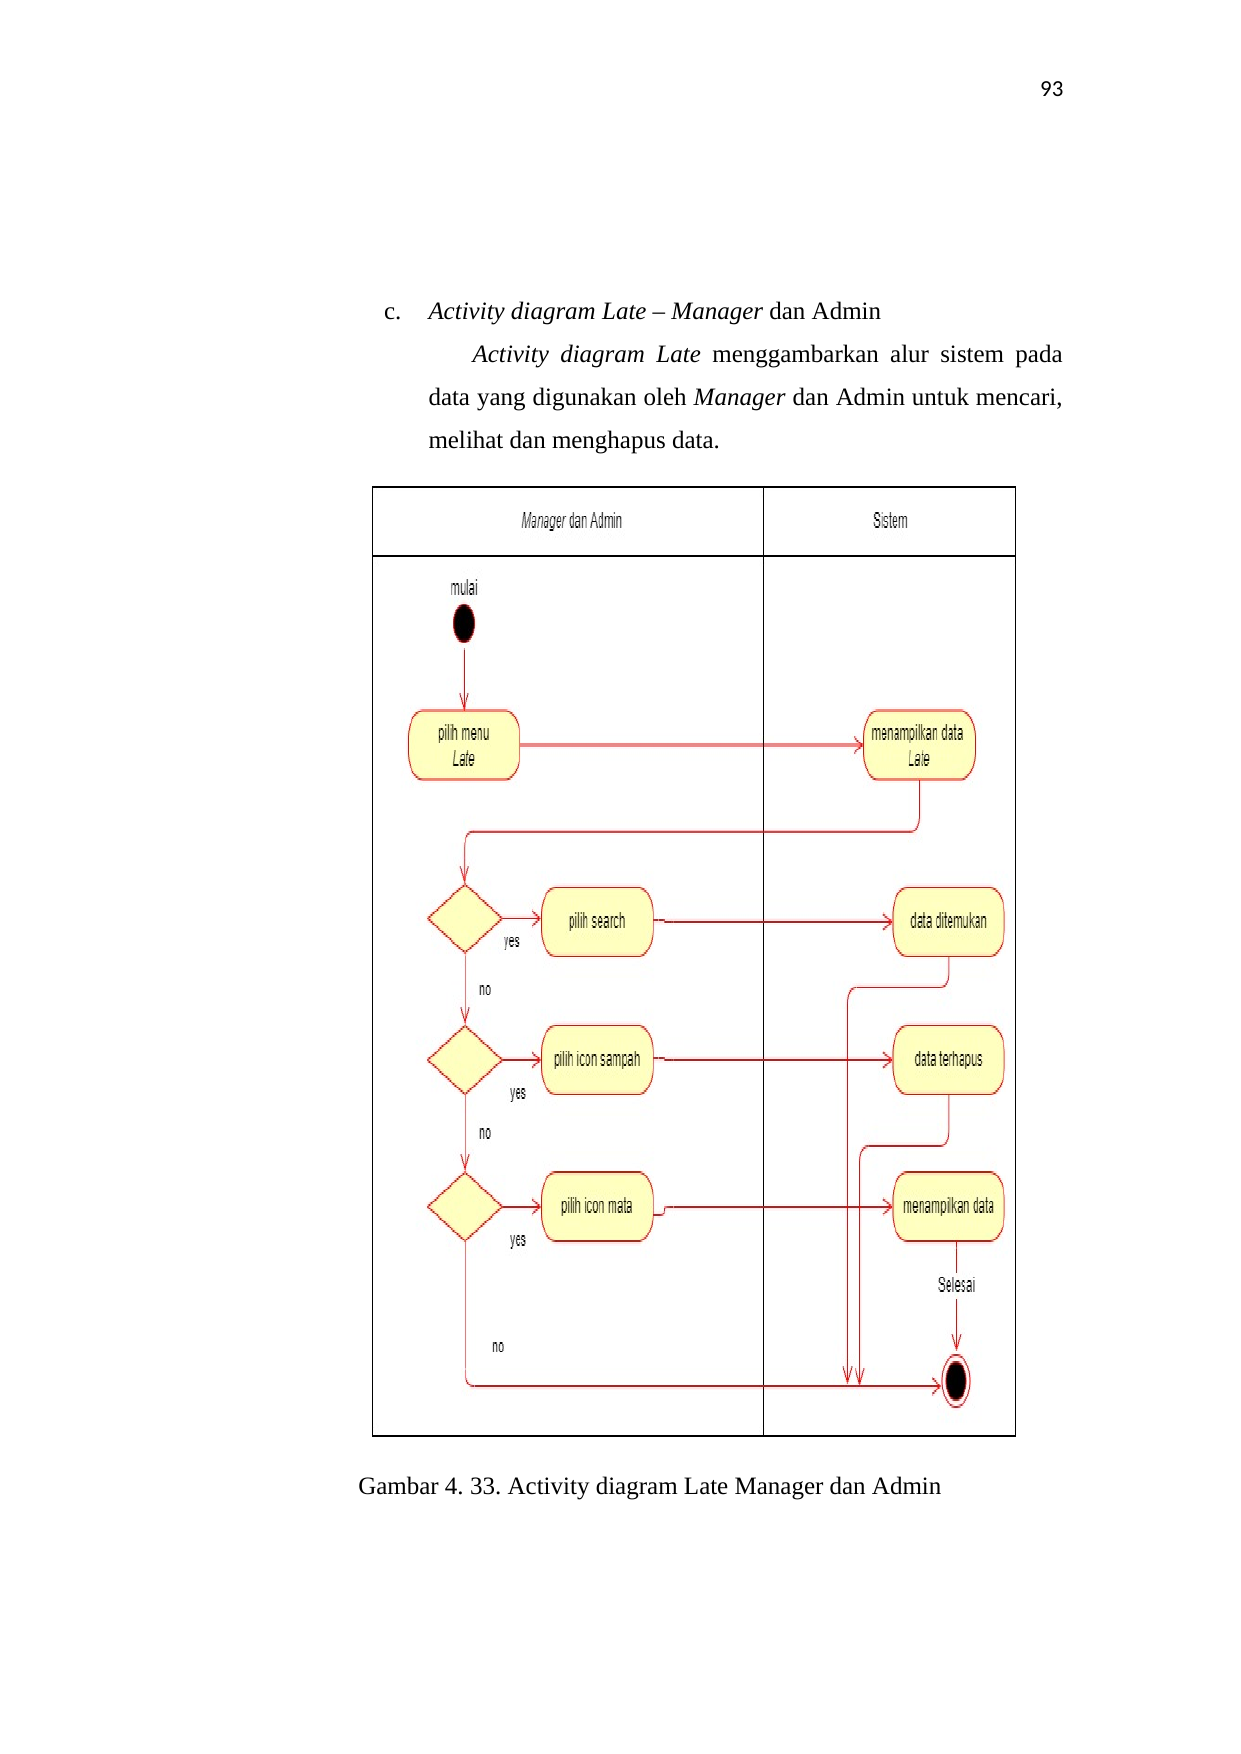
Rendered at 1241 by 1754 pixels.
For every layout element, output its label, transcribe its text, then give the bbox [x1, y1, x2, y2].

text Activity diagram Late menggambarkan alur sistem pada data yang digunakan oleh Manager dan Admin untuk mencari, melihat dan menghapus data. [428, 339, 1063, 454]
list Activity diagram Late – Manager dan Admin [384, 296, 1063, 325]
text Gambar 4. 33. Activity diagram Late Manager dan Admin [236, 1471, 1063, 1499]
picture [371, 485, 1017, 1441]
